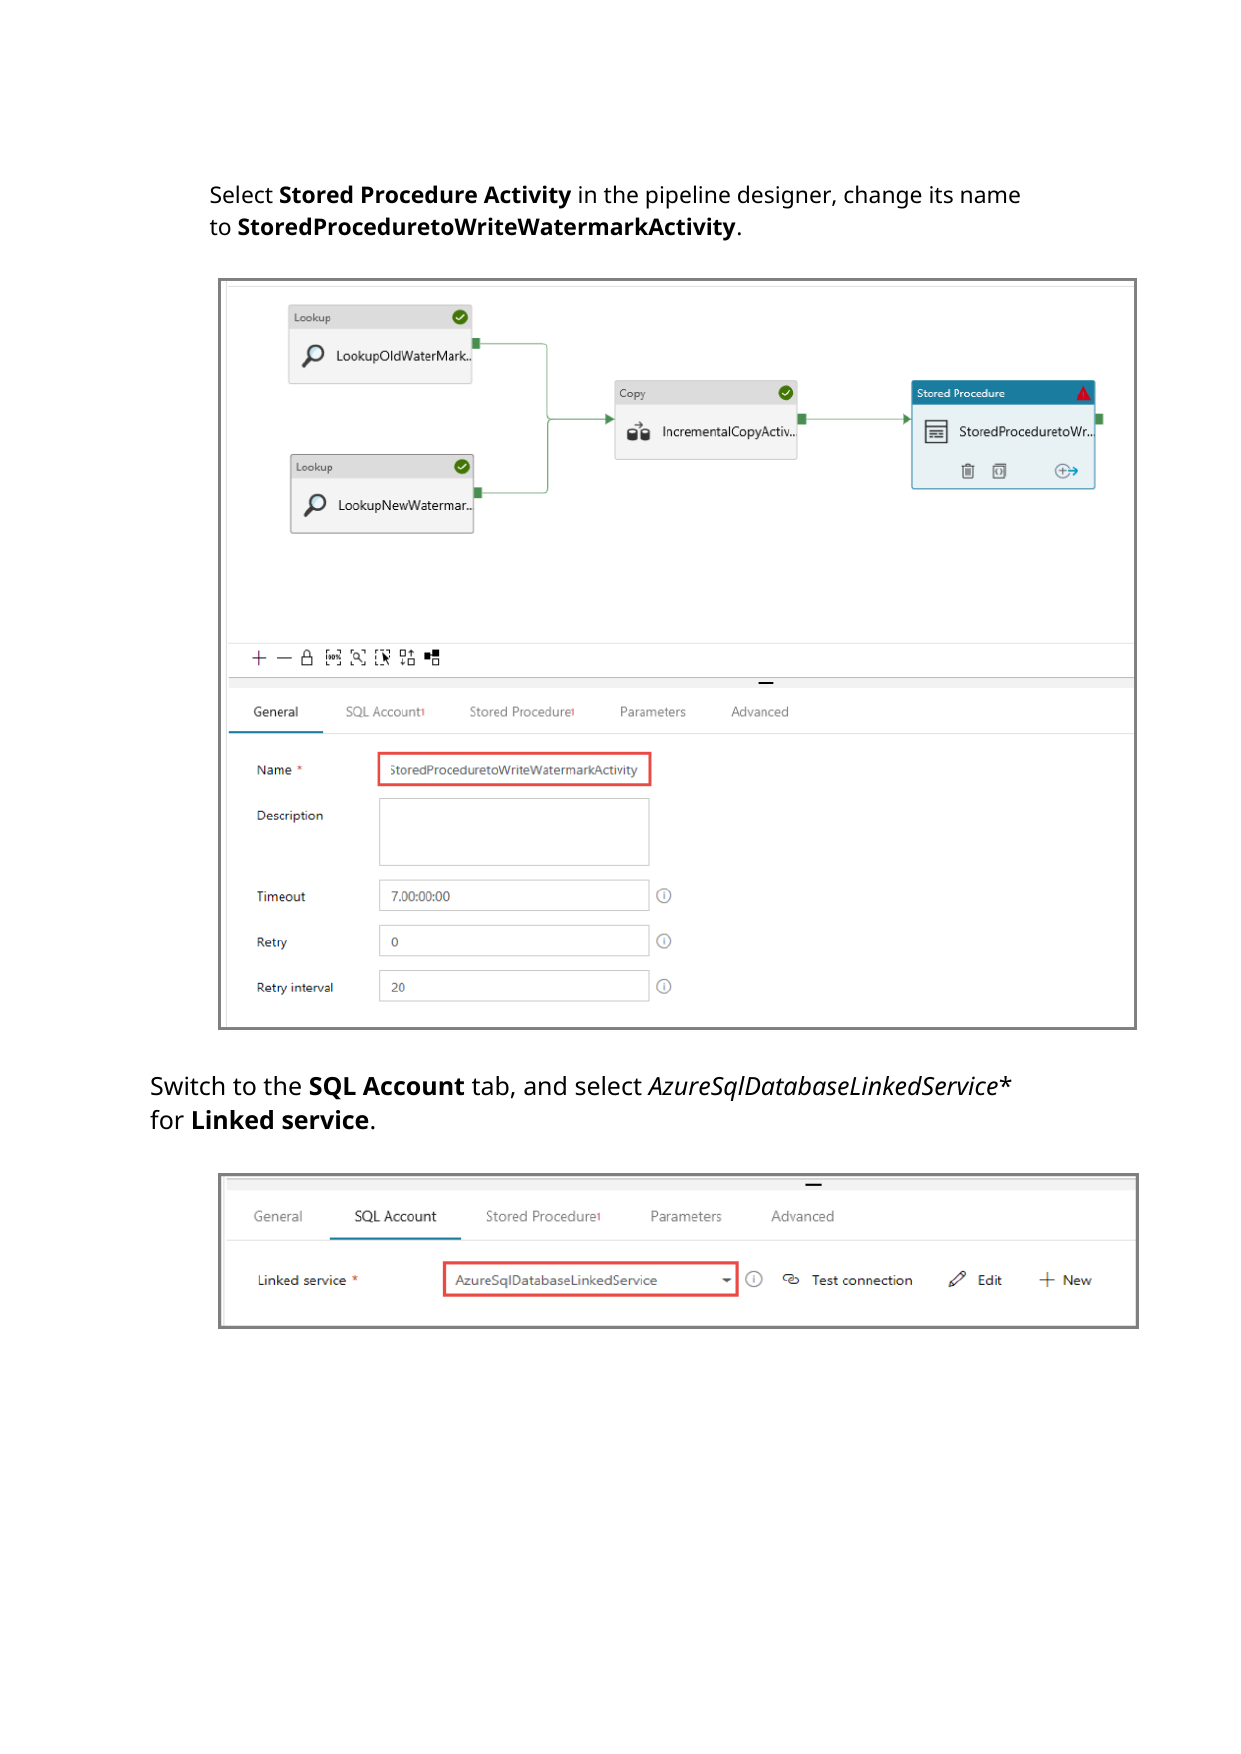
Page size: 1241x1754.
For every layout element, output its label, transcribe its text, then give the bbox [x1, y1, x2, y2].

text Select Stored Procedure Activity in the pipeline designer, change its name to StoredProceduretoWriteWatermarkActivity. [742, 179, 1090, 242]
picture [209, 1165, 1150, 1339]
picture [209, 270, 1150, 1040]
text Switch to the SQL Account tab, and select AzureSqlDatabaseLinkedService* for Linked service. [150, 1068, 1090, 1137]
